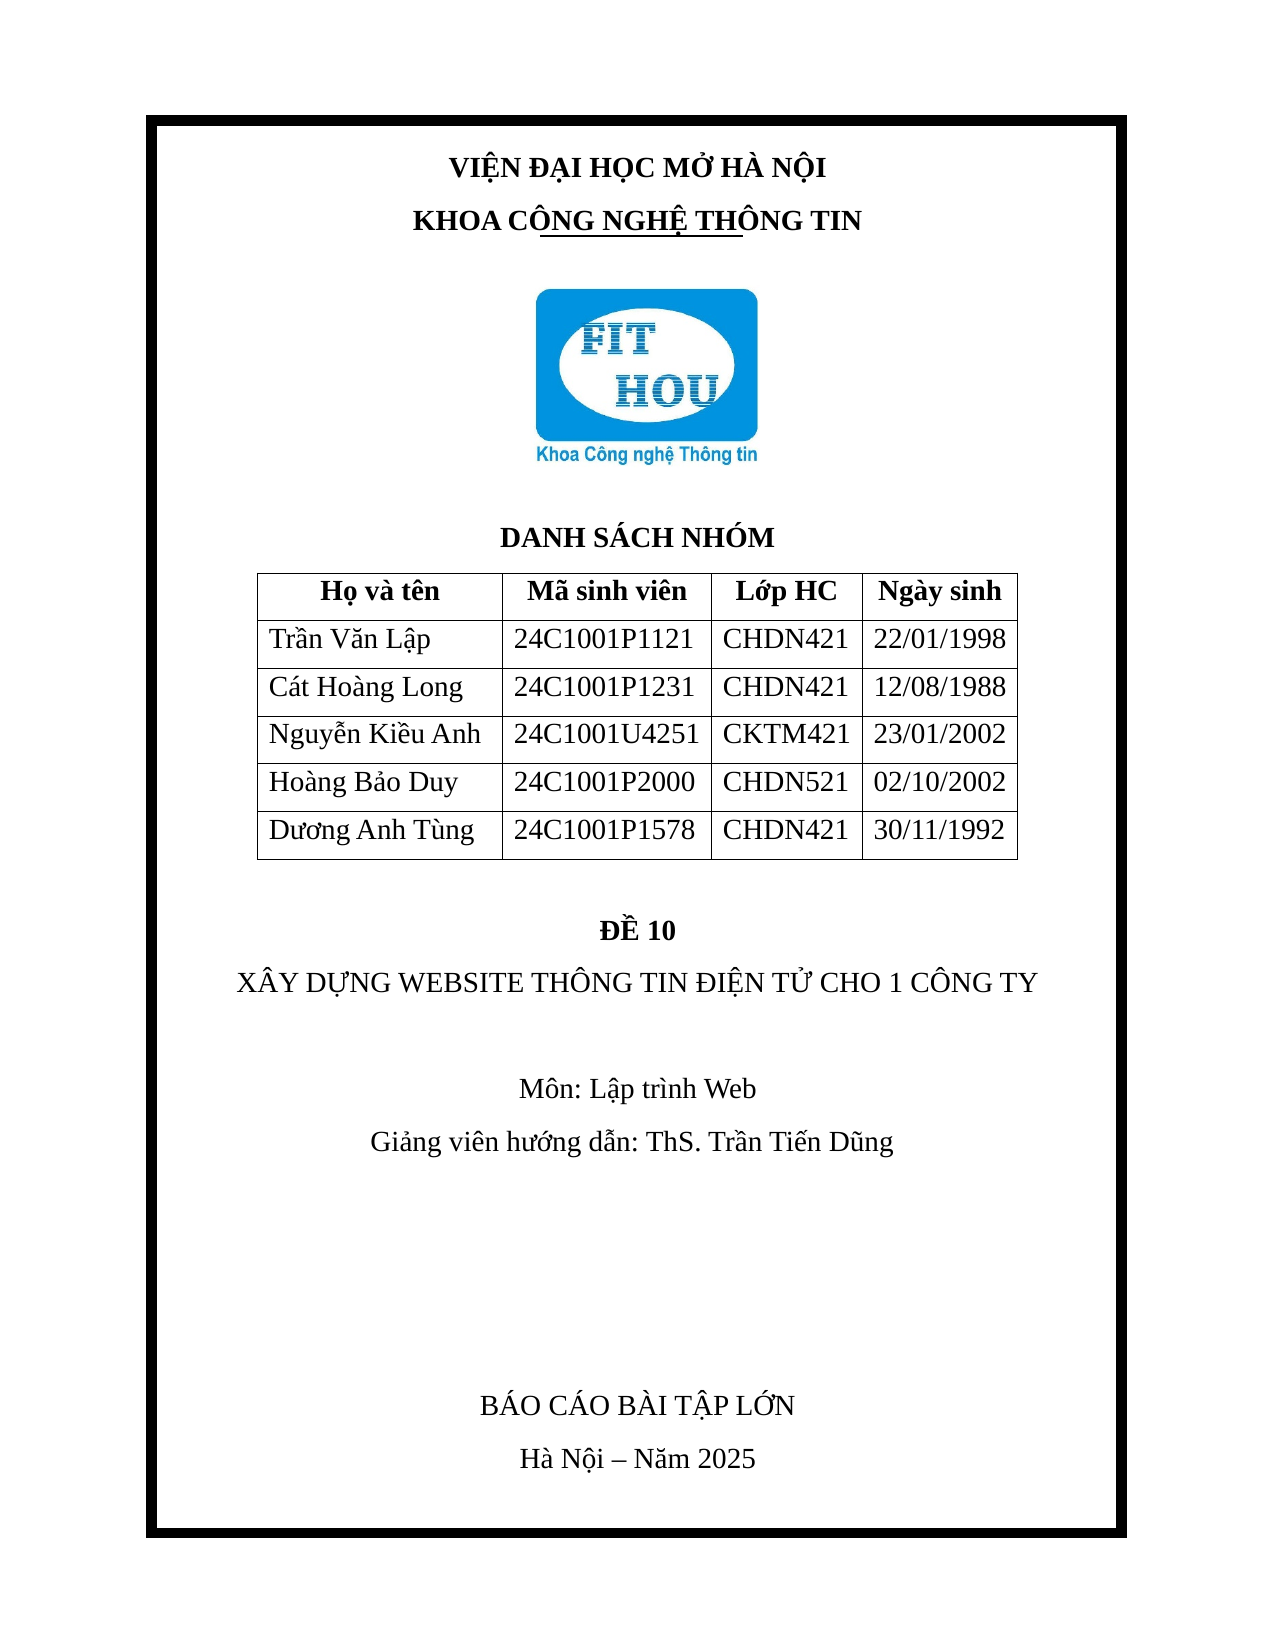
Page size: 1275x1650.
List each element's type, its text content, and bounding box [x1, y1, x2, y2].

table_cell CHDN421 [712, 812, 862, 859]
table_cell 22/01/1998 [863, 621, 1017, 668]
table_cell 23/01/2002 [863, 717, 1017, 763]
text KHOA CÔNG NGHỆ THÔNG TIN [157, 203, 1116, 236]
text XÂY DỰNG WEBSITE THÔNG TIN ĐIỆN TỬ CHO 1 CÔNG TY [157, 965, 1116, 999]
table_header Lớp HC [712, 574, 862, 620]
table_cell 24C1001P1231 [503, 669, 711, 716]
text BÁO CÁO BÀI TẬP LỚN [157, 1388, 1116, 1421]
table_cell 24C1001P1121 [503, 621, 711, 668]
table_cell 24C1001P2000 [503, 764, 711, 811]
table_cell Hoàng Bảo Duy [258, 764, 502, 811]
text VIỆN ĐẠI HỌC MỞ HÀ NỘI [157, 150, 1116, 183]
table_cell 24C1001U4251 [503, 717, 711, 763]
text ĐỀ 10 [157, 913, 1116, 946]
table_cell Trần Văn Lập [258, 621, 502, 668]
text Giảng viên hướng dẫn: ThS. Trần Tiến Dũng [157, 1124, 1113, 1157]
table_cell 02/10/2002 [863, 764, 1017, 811]
table_cell 12/08/1988 [863, 669, 1017, 716]
picture [529, 285, 764, 468]
table_header Họ và tên [258, 574, 502, 620]
table_cell CHDN421 [712, 621, 862, 668]
text Hà Nội – Năm 2025 [157, 1441, 1116, 1474]
table_cell Cát Hoàng Long [258, 669, 502, 716]
table_cell CKTM421 [712, 717, 862, 763]
table_cell 24C1001P1578 [503, 812, 711, 859]
table_cell Nguyễn Kiều Anh [258, 717, 502, 763]
table_header Mã sinh viên [503, 574, 711, 620]
text DANH SÁCH NHÓM [157, 520, 1116, 553]
table_cell CHDN521 [712, 764, 862, 811]
table_cell Dương Anh Tùng [258, 812, 502, 859]
text Môn: Lập trình Web [157, 1071, 1116, 1104]
table_cell CHDN421 [712, 669, 862, 716]
table_header Ngày sinh [863, 574, 1017, 620]
table_cell 30/11/1992 [863, 812, 1017, 859]
